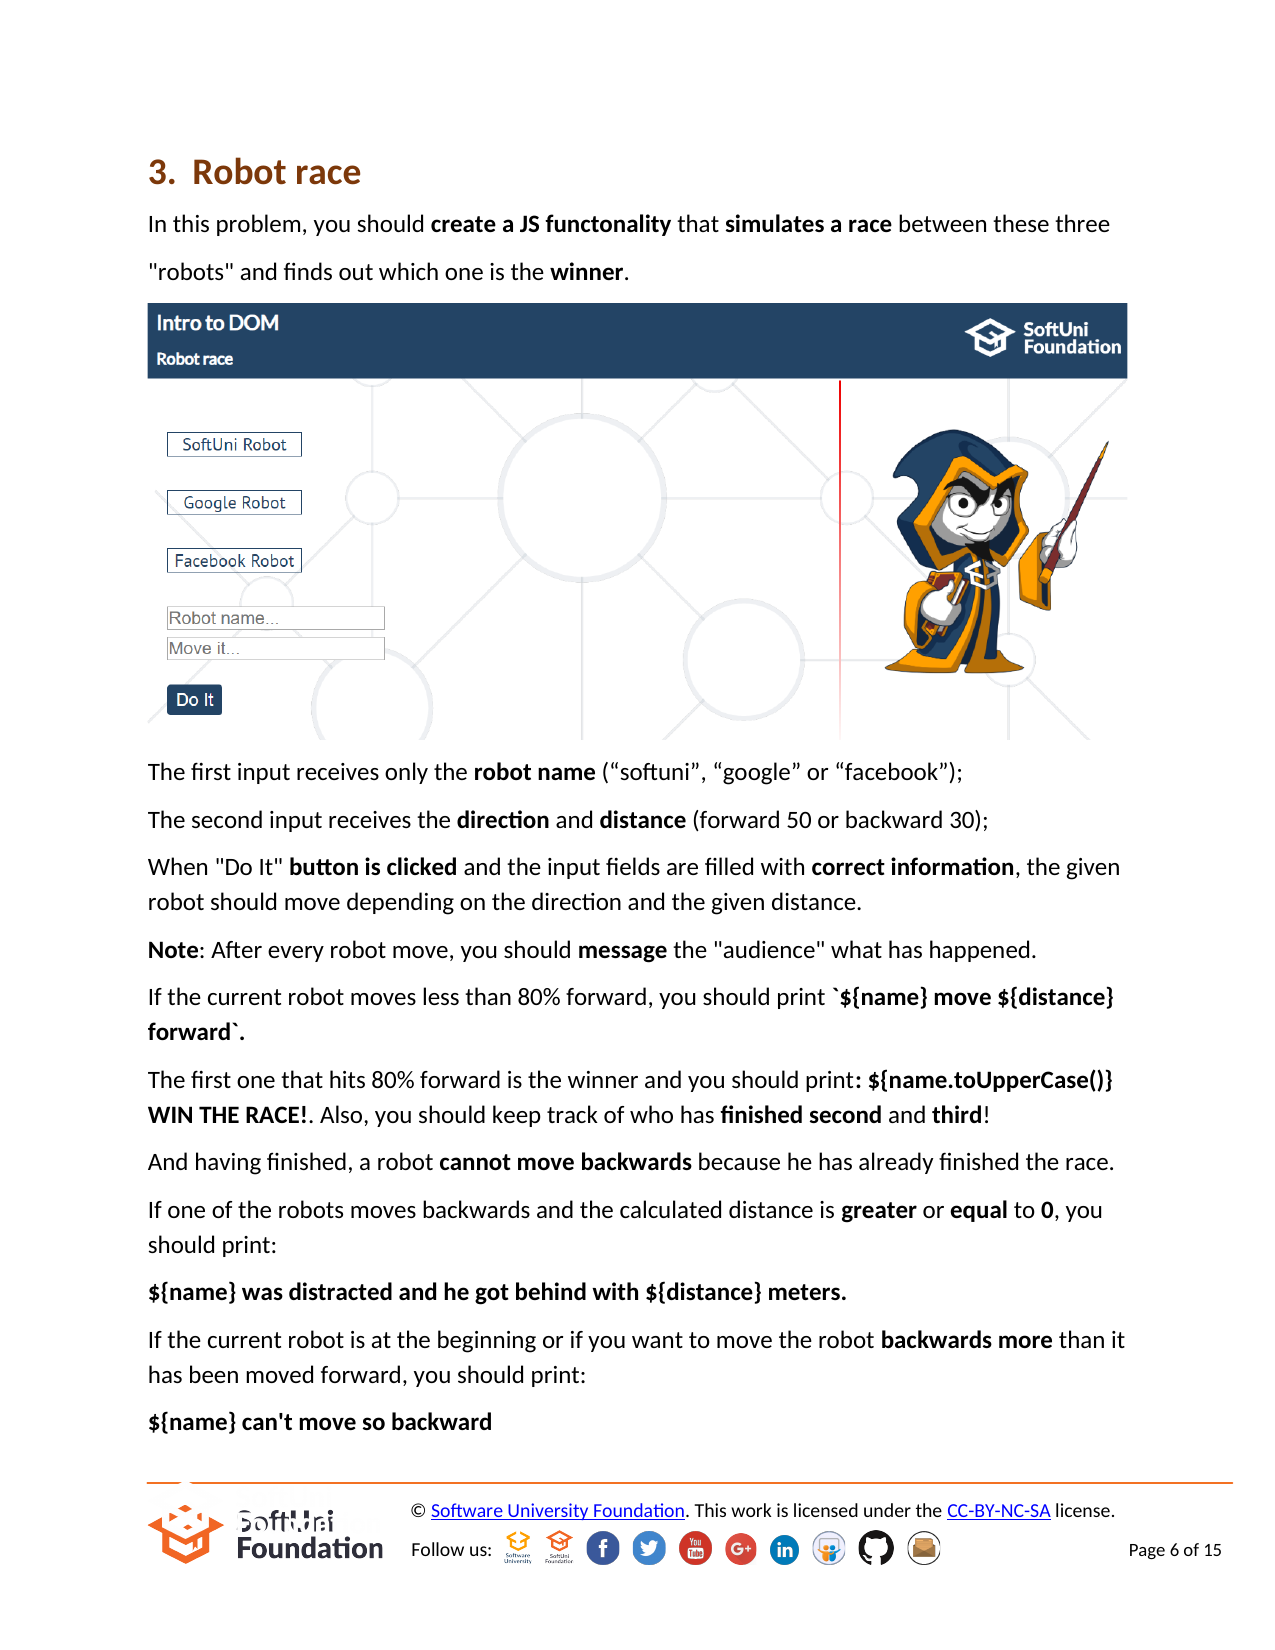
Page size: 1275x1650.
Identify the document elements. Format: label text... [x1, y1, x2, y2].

text ${name} can't move so backward [148, 1406, 1127, 1437]
picture [858, 1530, 894, 1565]
picture [679, 1531, 712, 1565]
text The second input receives the direction and distance (forward 50 or backward 30); [148, 804, 1127, 834]
picture [770, 1535, 778, 1544]
text Note: After every robot move, you should message the "audience" what has happened. [148, 934, 1127, 964]
text If one of the robots moves backwards and the calculated distance is greater or equal to 0, you should print: [148, 1194, 1127, 1259]
text The first input receives only the robot name (“softuni”, “google” or “facebook”); [148, 756, 1127, 787]
text In this problem, you should create a JS functonality that simulates a race between these three [148, 209, 1127, 239]
text The first one that hits 80% forward is the winner and you should print: ${name.toUpperCase()} WIN THE RACE!. Also, you should keep track of who has finished second and third! [148, 1064, 1127, 1129]
picture [545, 1530, 574, 1565]
picture [586, 1531, 620, 1565]
subtitle Robot race [148, 148, 1127, 193]
picture [147, 303, 1128, 740]
picture [147, 1480, 383, 1564]
text And having finished, a robot cannot move backwards because he has already finished the race. [148, 1146, 1127, 1177]
text If the current robot is at the beginning or if you want to move the robot backwards more than it has been moved forward, you should print: [148, 1324, 1127, 1389]
picture [791, 1535, 799, 1544]
text If the current robot moves less than 80% forward, you should print `${name} move ${distance} forward`. [148, 981, 1127, 1047]
picture [812, 1531, 846, 1565]
picture [791, 1556, 799, 1565]
picture [783, 1547, 792, 1556]
text "robots" and finds out which one is the winner. [148, 256, 1127, 287]
picture [632, 1531, 666, 1565]
text When "Do It" button is clicked and the input fields are filled with correct information, the given robot should move depending on the direction and the given distance. [148, 851, 1127, 917]
picture [907, 1531, 941, 1565]
picture [725, 1533, 757, 1565]
picture [504, 1531, 532, 1565]
text ${name} was distracted and he got behind with ${distance} meters. [148, 1276, 1127, 1307]
picture [770, 1556, 778, 1565]
